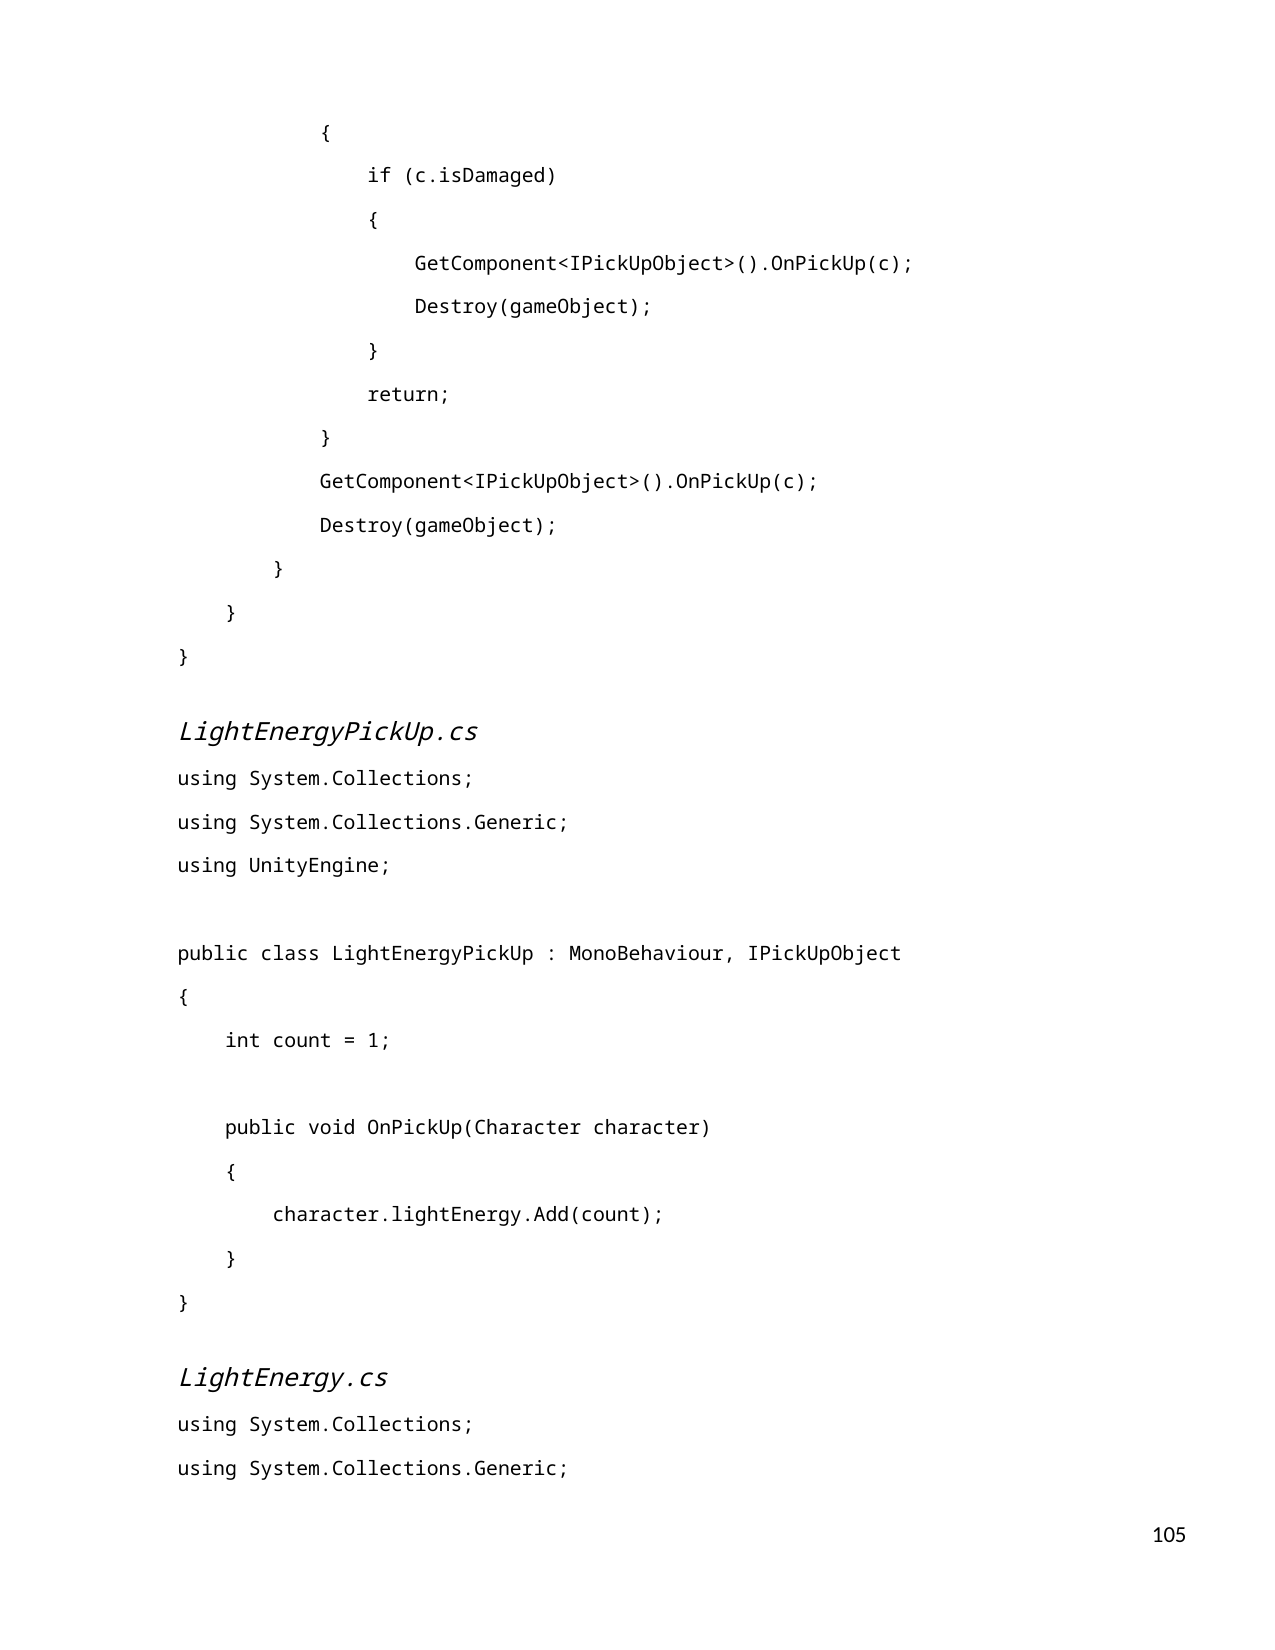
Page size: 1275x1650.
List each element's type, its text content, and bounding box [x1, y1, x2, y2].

text using System.Collections; [177, 1410, 1186, 1437]
text { [177, 1157, 1186, 1184]
text character.lightEnergy.Add(count); [177, 1201, 1186, 1228]
text { [177, 982, 1186, 1009]
text Destroy(gameObject); [177, 511, 1186, 538]
text } [177, 1244, 1186, 1271]
text } [177, 598, 1186, 625]
text public class LightEnergyPickUp : MonoBehaviour, IPickUpObject [177, 939, 1186, 966]
text } [177, 336, 1186, 363]
text if (c.isDamaged) [177, 162, 1186, 189]
text using System.Collections; [177, 764, 1186, 791]
text using System.Collections.Generic; [177, 808, 1186, 835]
text } [177, 424, 1186, 451]
text Destroy(gameObject); [177, 293, 1186, 320]
text } [177, 642, 1186, 697]
text using UnityEngine; [177, 852, 1186, 878]
text return; [177, 380, 1186, 407]
text GetComponent<IPickUpObject>().OnPickUp(c); [177, 467, 1186, 494]
text int count = 1; [177, 1026, 1186, 1053]
text { [177, 205, 1186, 232]
text { [177, 118, 1186, 145]
text LightEnergyPickUp.cs [177, 713, 1186, 748]
text public void OnPickUp(Character character) [177, 1113, 1186, 1140]
text } [177, 554, 1186, 582]
text using System.Collections.Generic; [177, 1454, 1186, 1481]
text LightEnergy.cs [177, 1360, 1186, 1394]
text } [177, 1288, 1186, 1343]
text GetComponent<IPickUpObject>().OnPickUp(c); [177, 249, 1186, 276]
